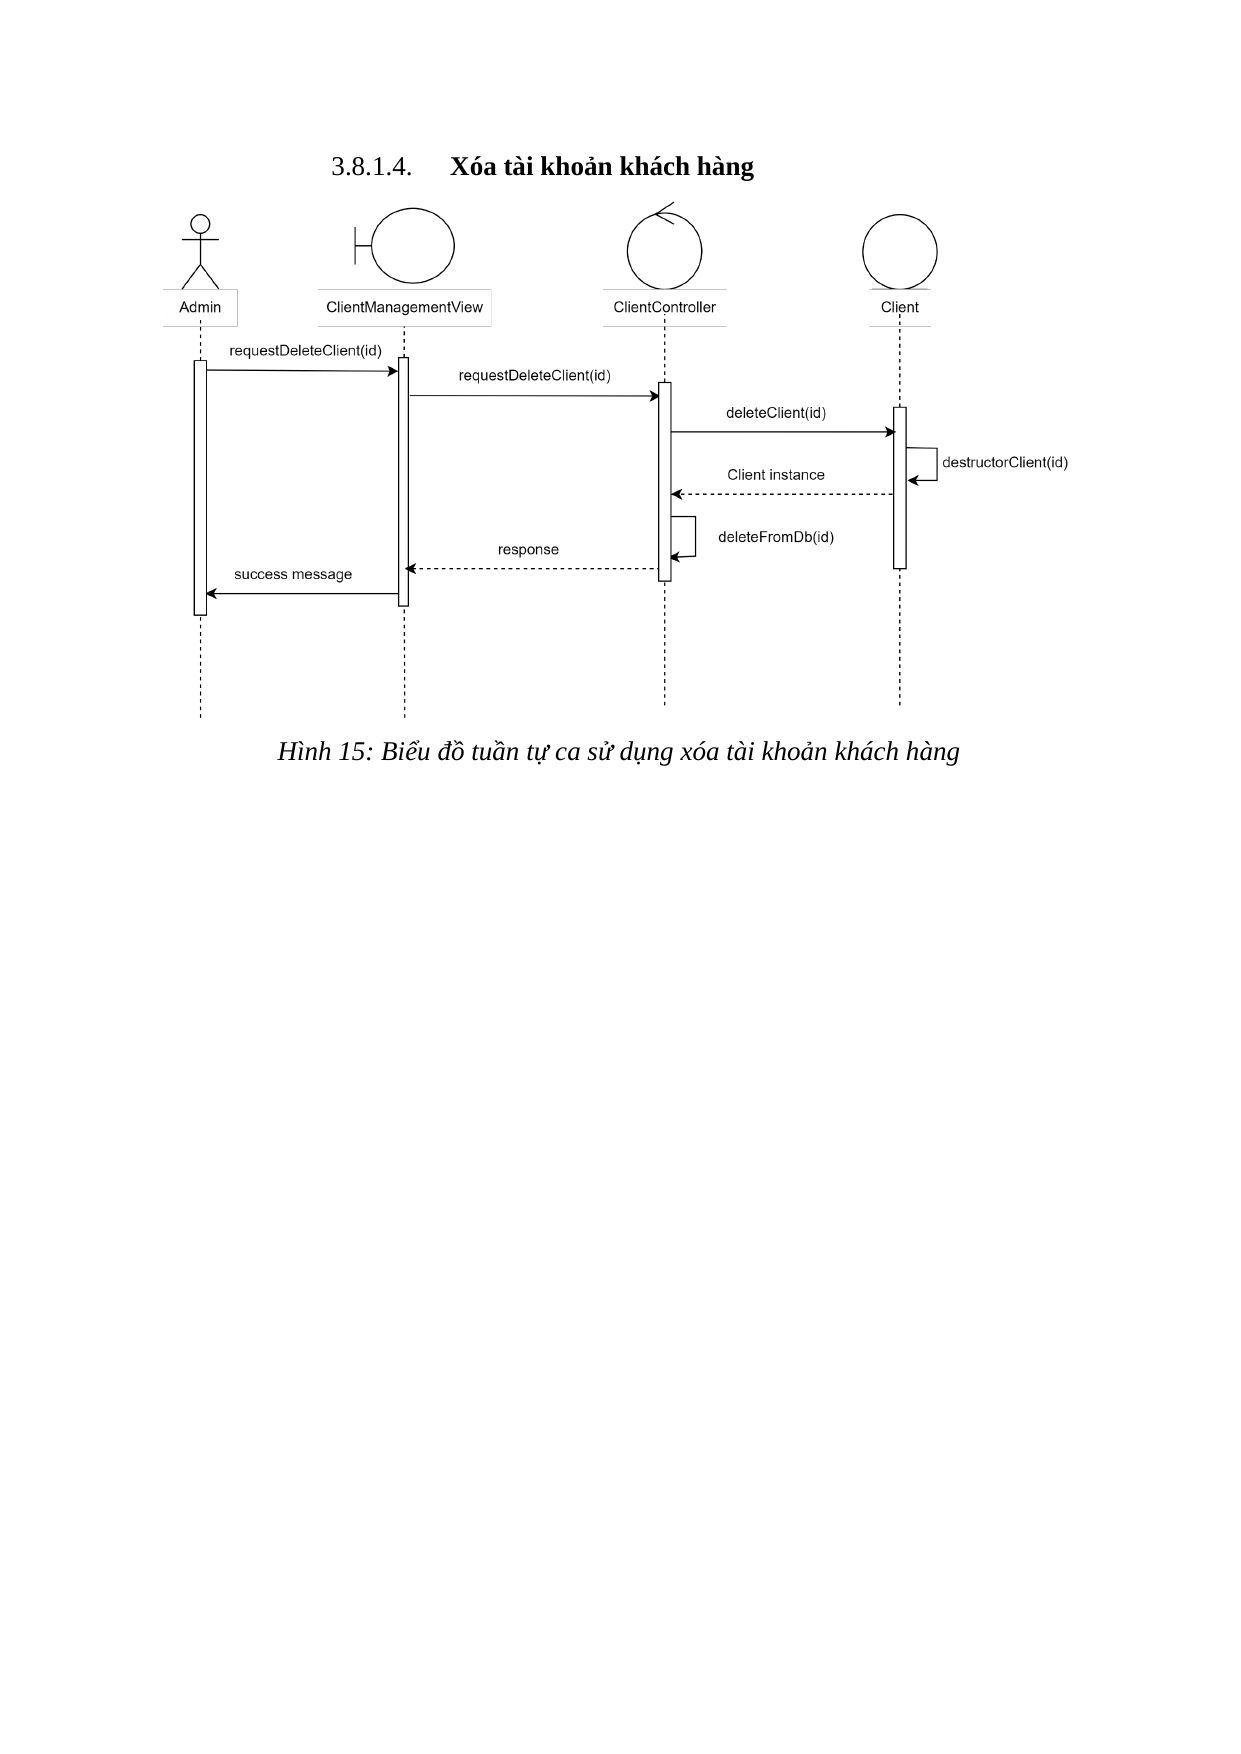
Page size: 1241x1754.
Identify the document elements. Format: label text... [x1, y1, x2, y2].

picture [150, 189, 1091, 732]
subtitle Xóa tài khoản khách hàng [412, 150, 1090, 181]
text Hình 15: Biểu đồ tuần tự ca sử dụng xóa tài khoản khách hàng [150, 735, 1090, 766]
